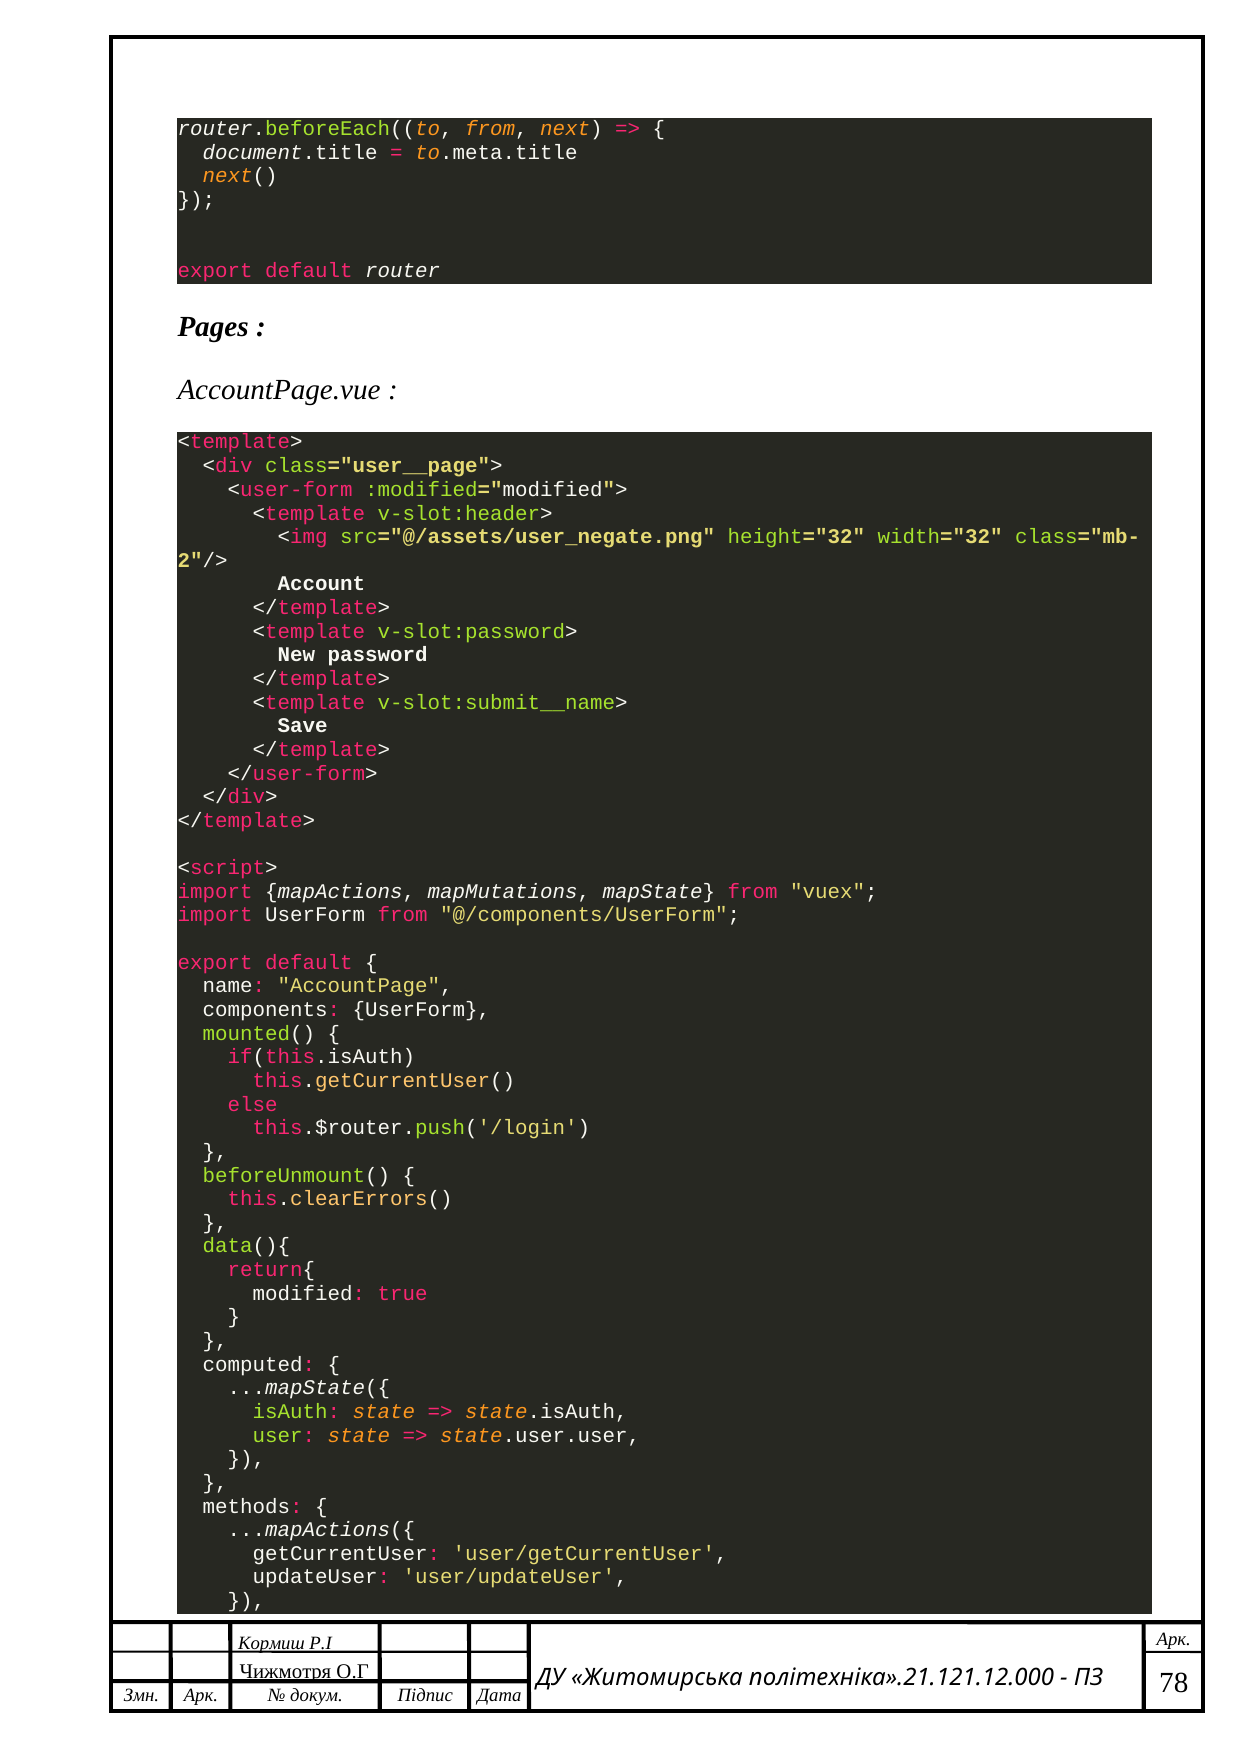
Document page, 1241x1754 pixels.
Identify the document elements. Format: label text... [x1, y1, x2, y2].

text Pages : [177, 309, 1152, 342]
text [177, 432, 1152, 1614]
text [177, 118, 1152, 284]
text AccountPage.vue : [177, 372, 1152, 406]
